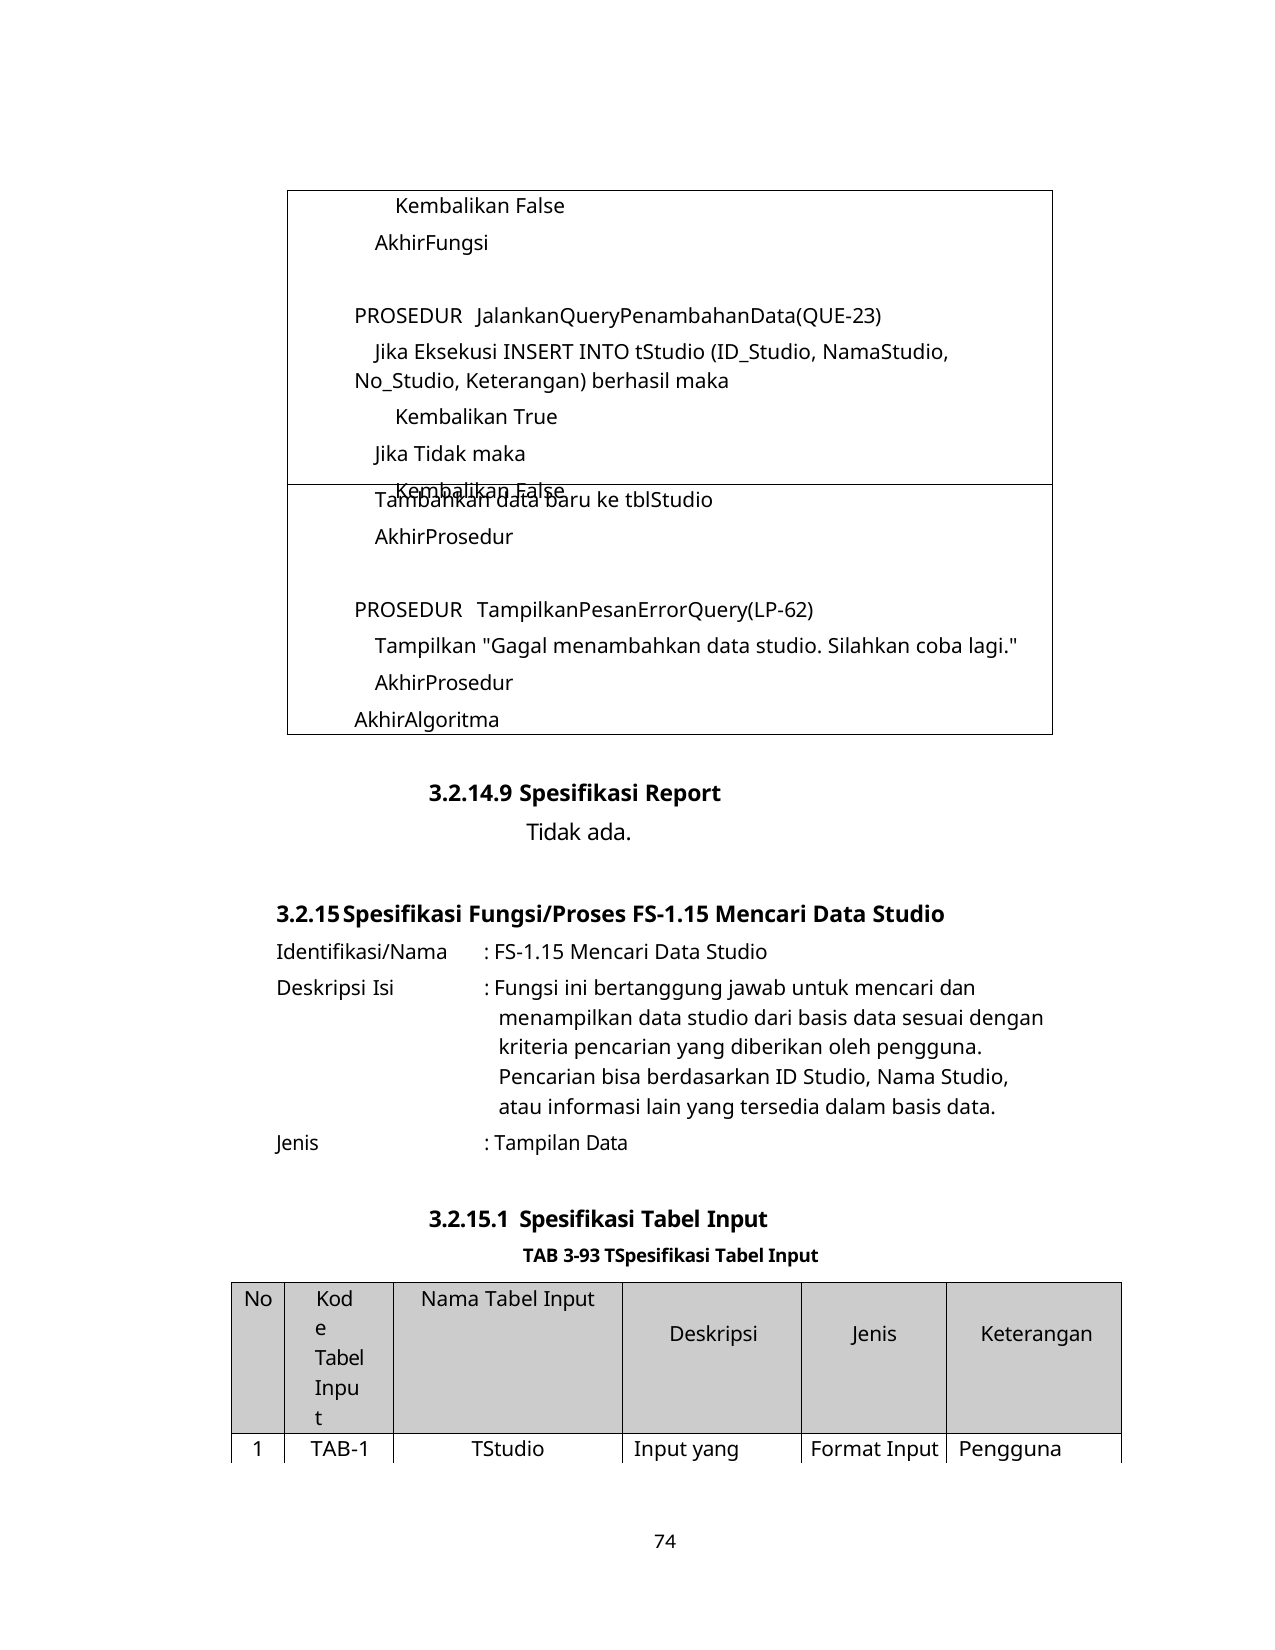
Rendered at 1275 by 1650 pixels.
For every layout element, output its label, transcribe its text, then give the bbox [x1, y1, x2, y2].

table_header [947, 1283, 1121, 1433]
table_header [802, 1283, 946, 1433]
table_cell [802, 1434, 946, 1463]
text Tidak ada. [526, 816, 1167, 847]
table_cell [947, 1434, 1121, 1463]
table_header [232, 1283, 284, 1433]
text Jenis : Tampilan Data [276, 1128, 1167, 1156]
text menampilkan data studio dari basis data sesuai dengan kriteria pencarian yang diberikan oleh pengguna. Pencarian bisa berdasarkan ID Studio, Nama Studio, atau informasi lain yang tersedia dalam basis data. [498, 1003, 1051, 1121]
text TAB 3-93 TSpesifikasi Tabel Input [523, 1242, 1167, 1267]
text Identifikasi/Nama : FS-1.15 Mencari Data Studio [276, 937, 1167, 965]
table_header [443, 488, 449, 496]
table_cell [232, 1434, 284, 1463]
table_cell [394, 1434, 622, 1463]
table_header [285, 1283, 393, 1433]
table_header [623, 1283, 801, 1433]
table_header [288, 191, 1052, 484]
subtitle Spesifikasi Tabel Input [429, 1203, 1167, 1234]
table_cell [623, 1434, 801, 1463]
subtitle Spesifikasi Fungsi/Proses FS-1.15 Mencari Data Studio [276, 898, 1167, 929]
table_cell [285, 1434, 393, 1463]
subtitle Spesifikasi Report [429, 777, 1167, 808]
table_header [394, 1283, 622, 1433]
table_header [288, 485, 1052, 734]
text Deskripsi Isi : Fungsi ini bertanggung jawab untuk mencari dan [276, 973, 1167, 1001]
